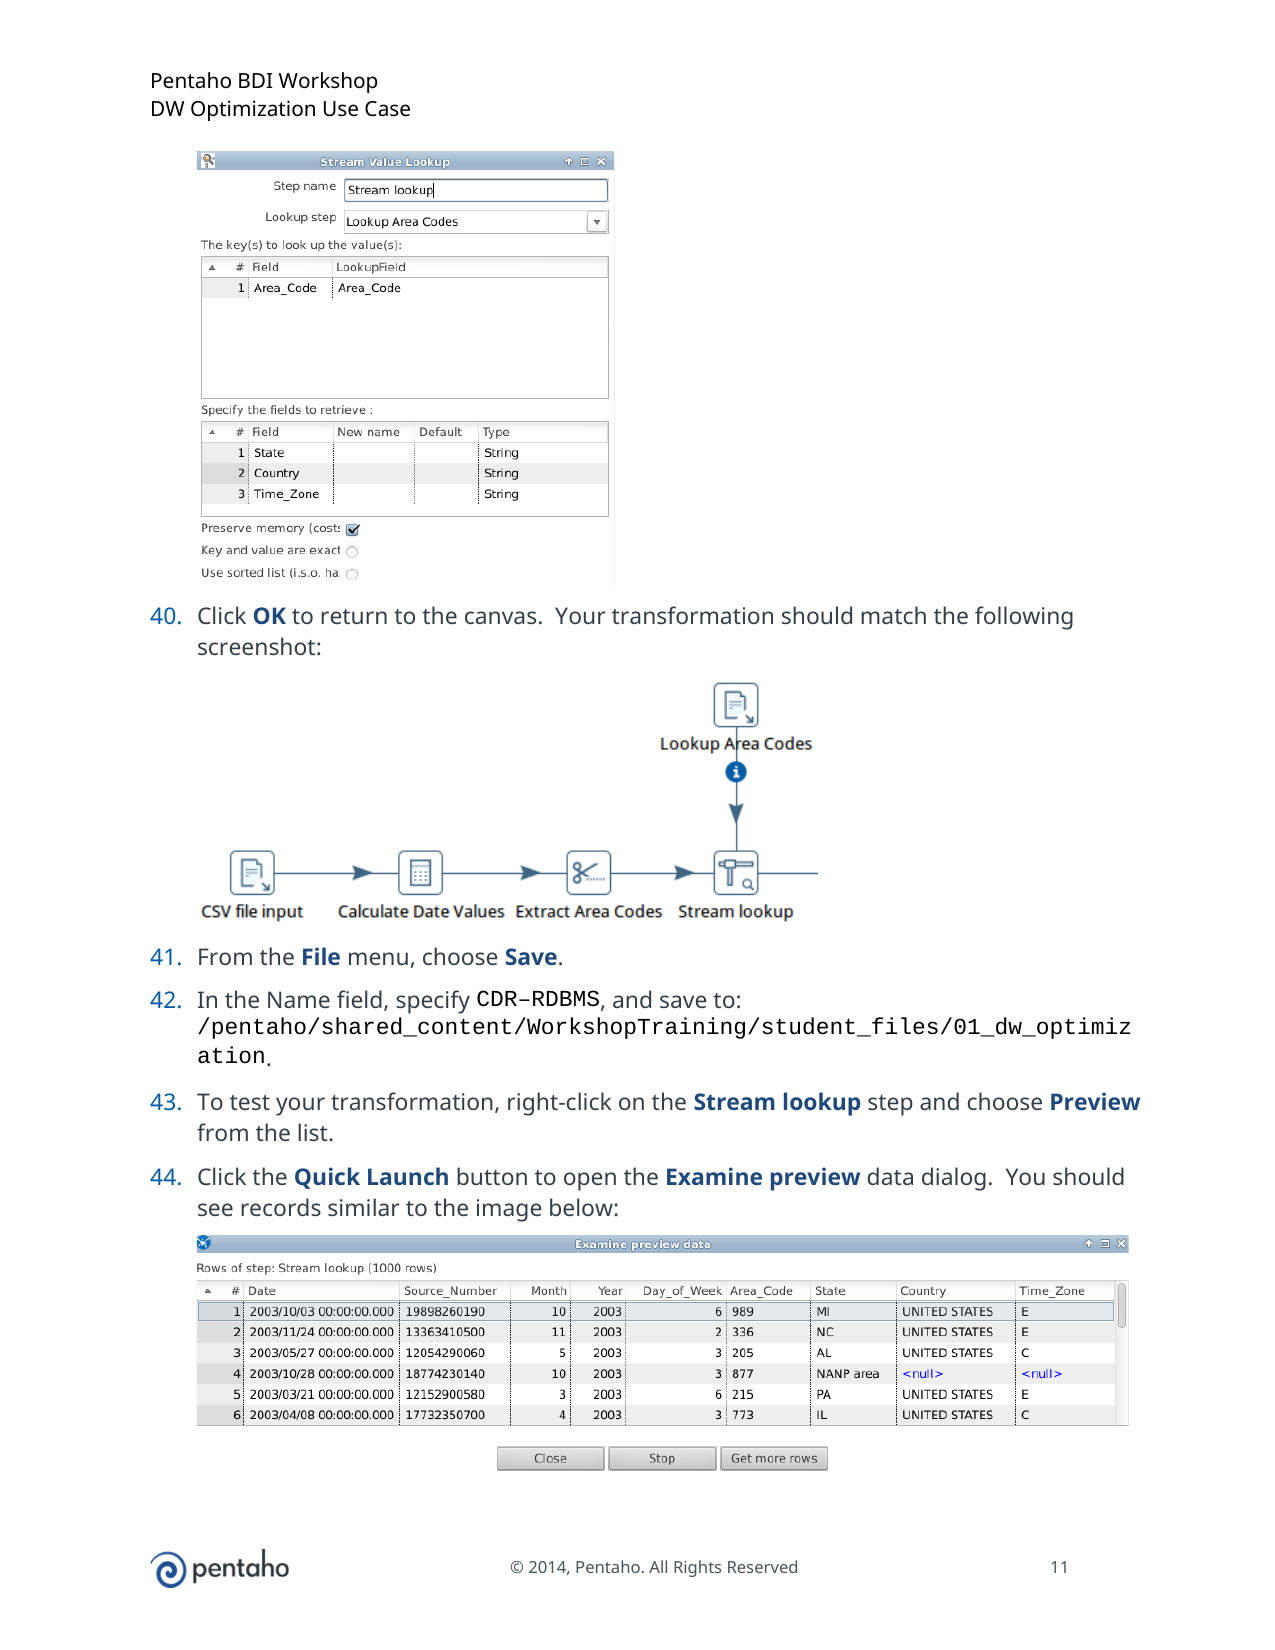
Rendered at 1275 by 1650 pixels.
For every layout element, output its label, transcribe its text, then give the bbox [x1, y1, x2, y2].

picture [196, 151, 615, 588]
picture [196, 1235, 1129, 1472]
picture [150, 1549, 289, 1588]
text From the File menu, choose Save. [150, 941, 1125, 972]
text Click the Quick Launch button to open the Examine preview data dialog. You should see records similar to the image below: [150, 1160, 1144, 1223]
text Click OK to return to the canvas. Your transformation should match the following screenshot: [150, 600, 1125, 663]
text To test your transformation, right-click on the Stream lookup step and choose Preview from the list. [150, 1085, 1144, 1148]
picture [196, 675, 818, 928]
text In the Name field, specify CDR–RDBMS, and save to: /pentaho/shared_content/WorkshopTraining/student_files/01_dw_optimization. [150, 984, 1144, 1073]
